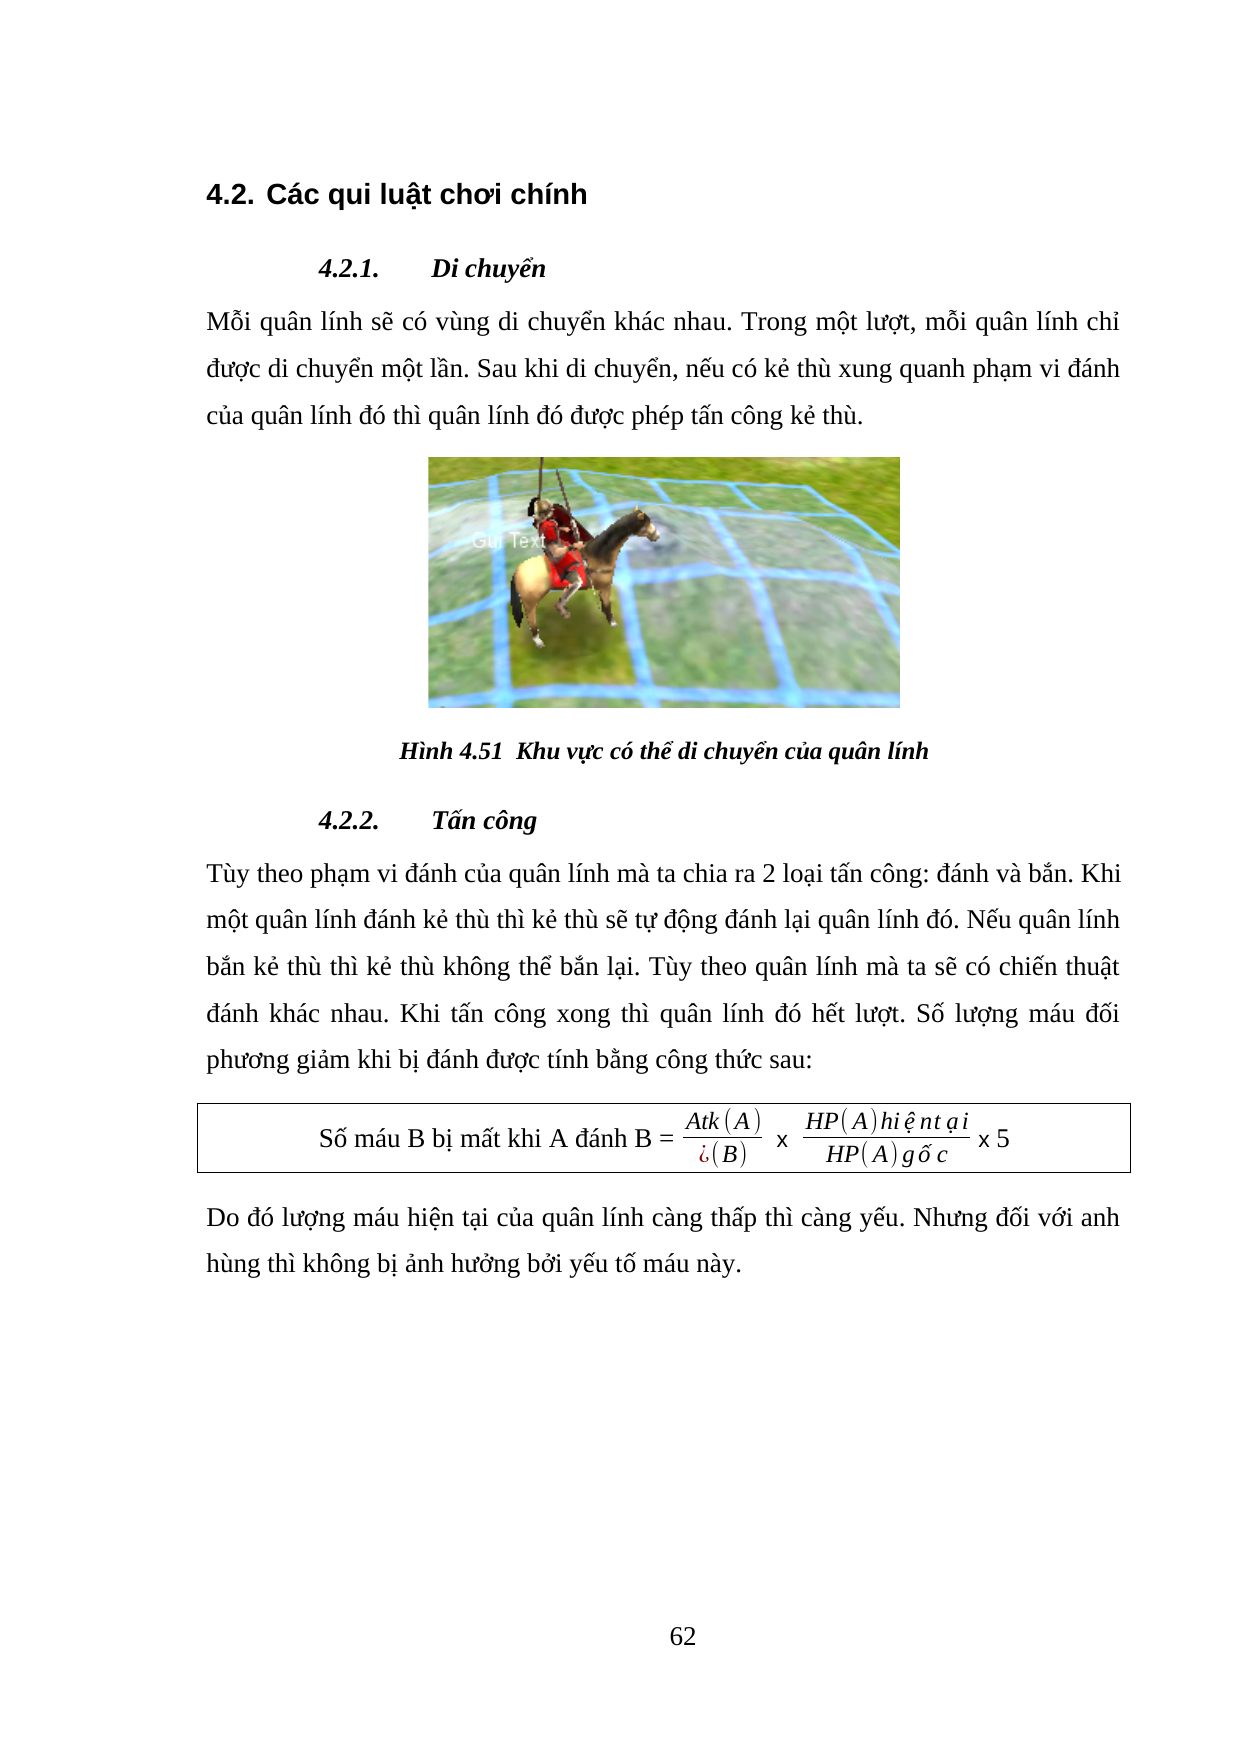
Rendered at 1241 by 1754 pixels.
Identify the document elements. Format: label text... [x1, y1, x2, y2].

text Do đó lượng máu hiện tại của quân lính càng thấp thì càng yếu. Nhưng đối với anh hùng thì không bị ảnh hưởng bởi yếu tố máu này. [206, 1201, 1122, 1278]
text Mỗi quân lính sẽ có vùng di chuyển khác nhau. Trong một lượt, mỗi quân lính chỉ được di chuyển một lần. Sau khi di chuyển, nếu có kẻ thù xung quanh phạm vi đánh của quân lính đó thì quân lính đó được phép tấn công kẻ thù. [206, 305, 1122, 430]
picture [428, 457, 900, 708]
subtitle Di chuyển [281, 252, 1122, 284]
subtitle Tấn công [281, 804, 1122, 835]
subtitle Các qui luật chơi chính [206, 177, 1122, 211]
text Số máu B bị mất khi A đánh B = x x 5 [198, 1104, 1130, 1172]
text Tùy theo phạm vi đánh của quân lính mà ta chia ra 2 loại tấn công: đánh và bắn. Khi một quân lính đánh kẻ thù thì kẻ thù sẽ tự động đánh lại quân lính đó. Nếu quân lính bắn kẻ thù thì kẻ thù không thể bắn lại. Tùy theo quân lính mà ta sẽ có chiến thuật đánh khác nhau. Khi tấn công xong thì quân lính đó hết lượt. Số lượng máu đối phương giảm khi bị đánh được tính bằng công thức sau: [206, 857, 1122, 1075]
